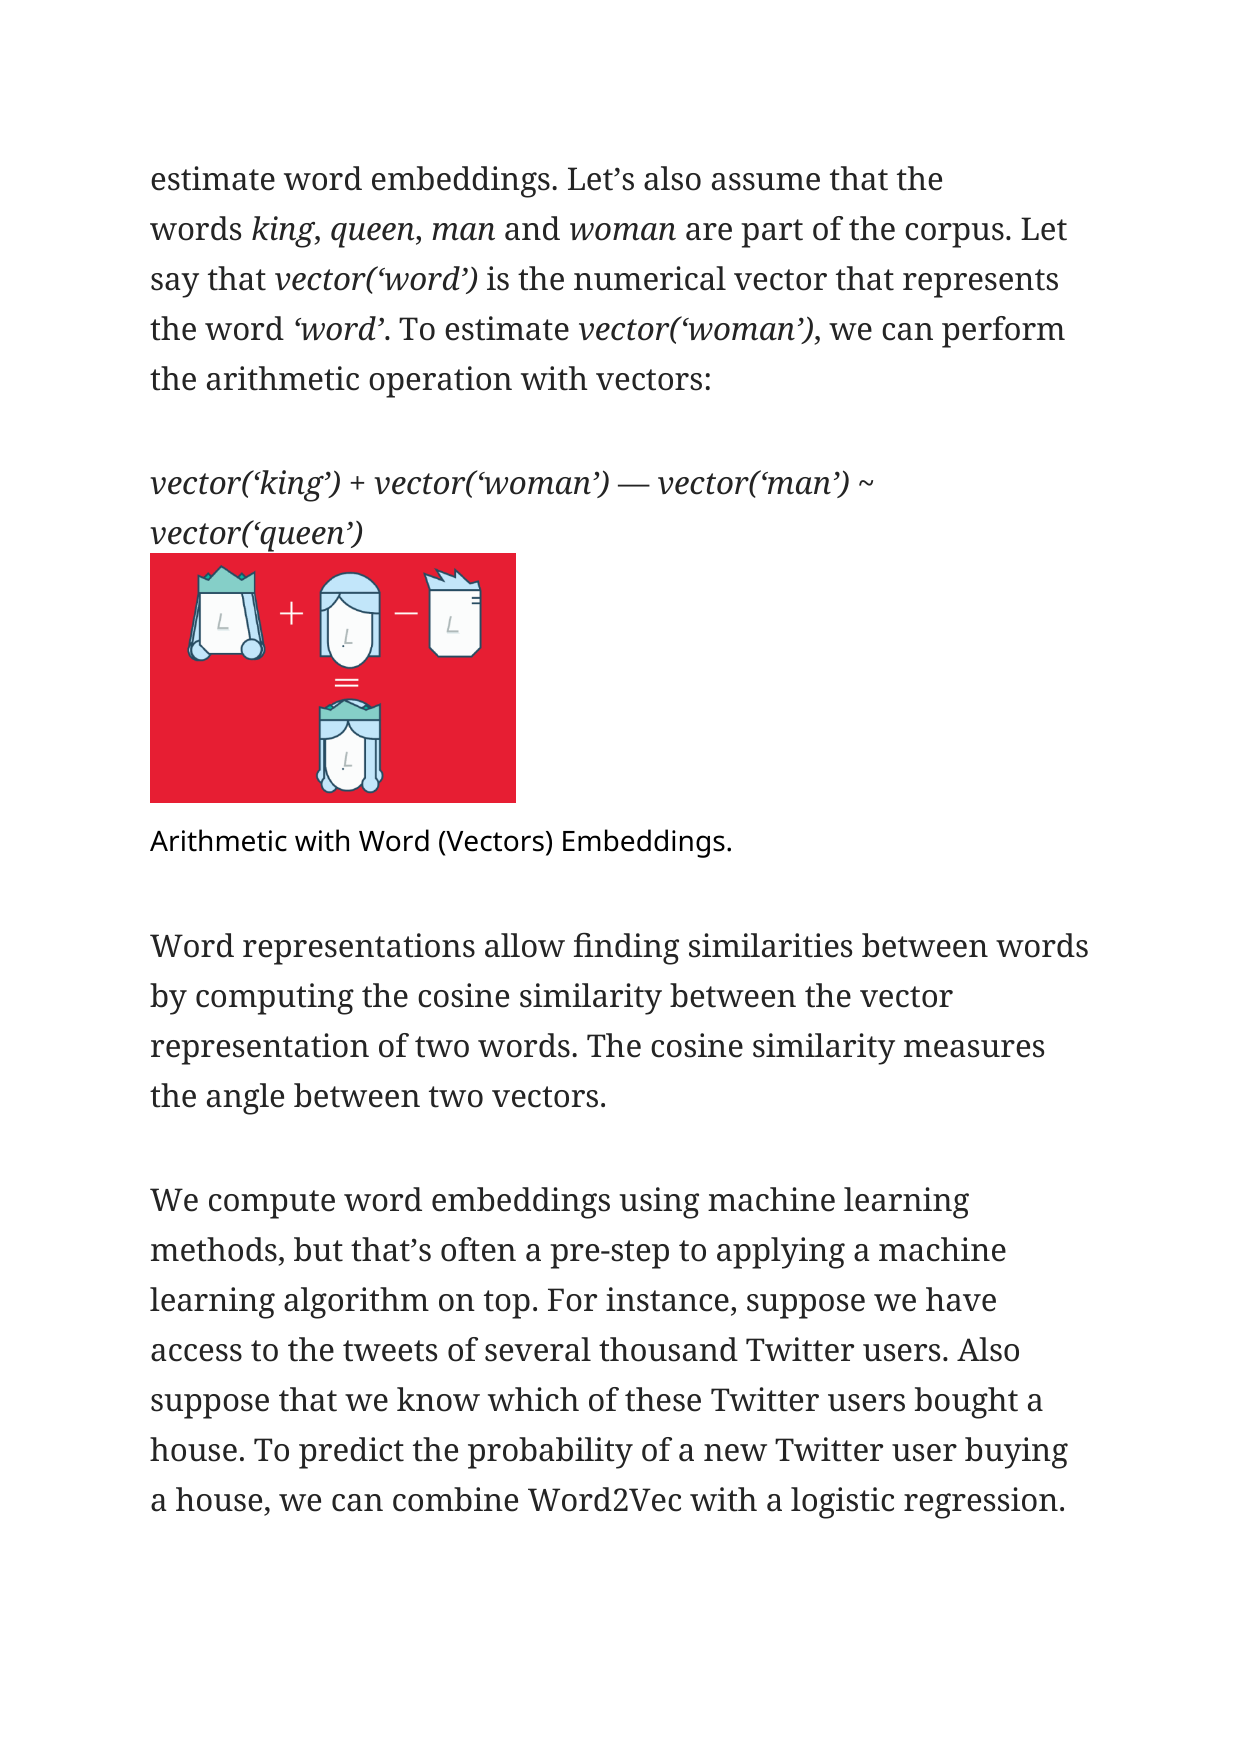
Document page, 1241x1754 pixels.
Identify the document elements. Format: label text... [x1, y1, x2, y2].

text Arithmetic with Word (Vectors) Embeddings. [150, 822, 1090, 860]
picture [150, 553, 516, 803]
text Word representations allow finding similarities between words by computing the cosine similarity between the vector representation of two words. The cosine similarity measures the angle between two vectors. [150, 917, 1090, 1117]
text vector(‘king’) + vector(‘woman’) — vector(‘man’) ~ vector(‘queen’) [150, 453, 1090, 553]
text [150, 150, 1090, 400]
text We compute word embeddings using machine learning methods, but that’s often a pre-step to applying a machine learning algorithm on top. For instance, suppose we have access to the tweets of several thousand Twitter users. Also suppose that we know which of these Twitter users bought a house. To predict the probability of a new Twitter user buying a house, we can combine Word2Vec with a logistic regression. [150, 1170, 1090, 1520]
